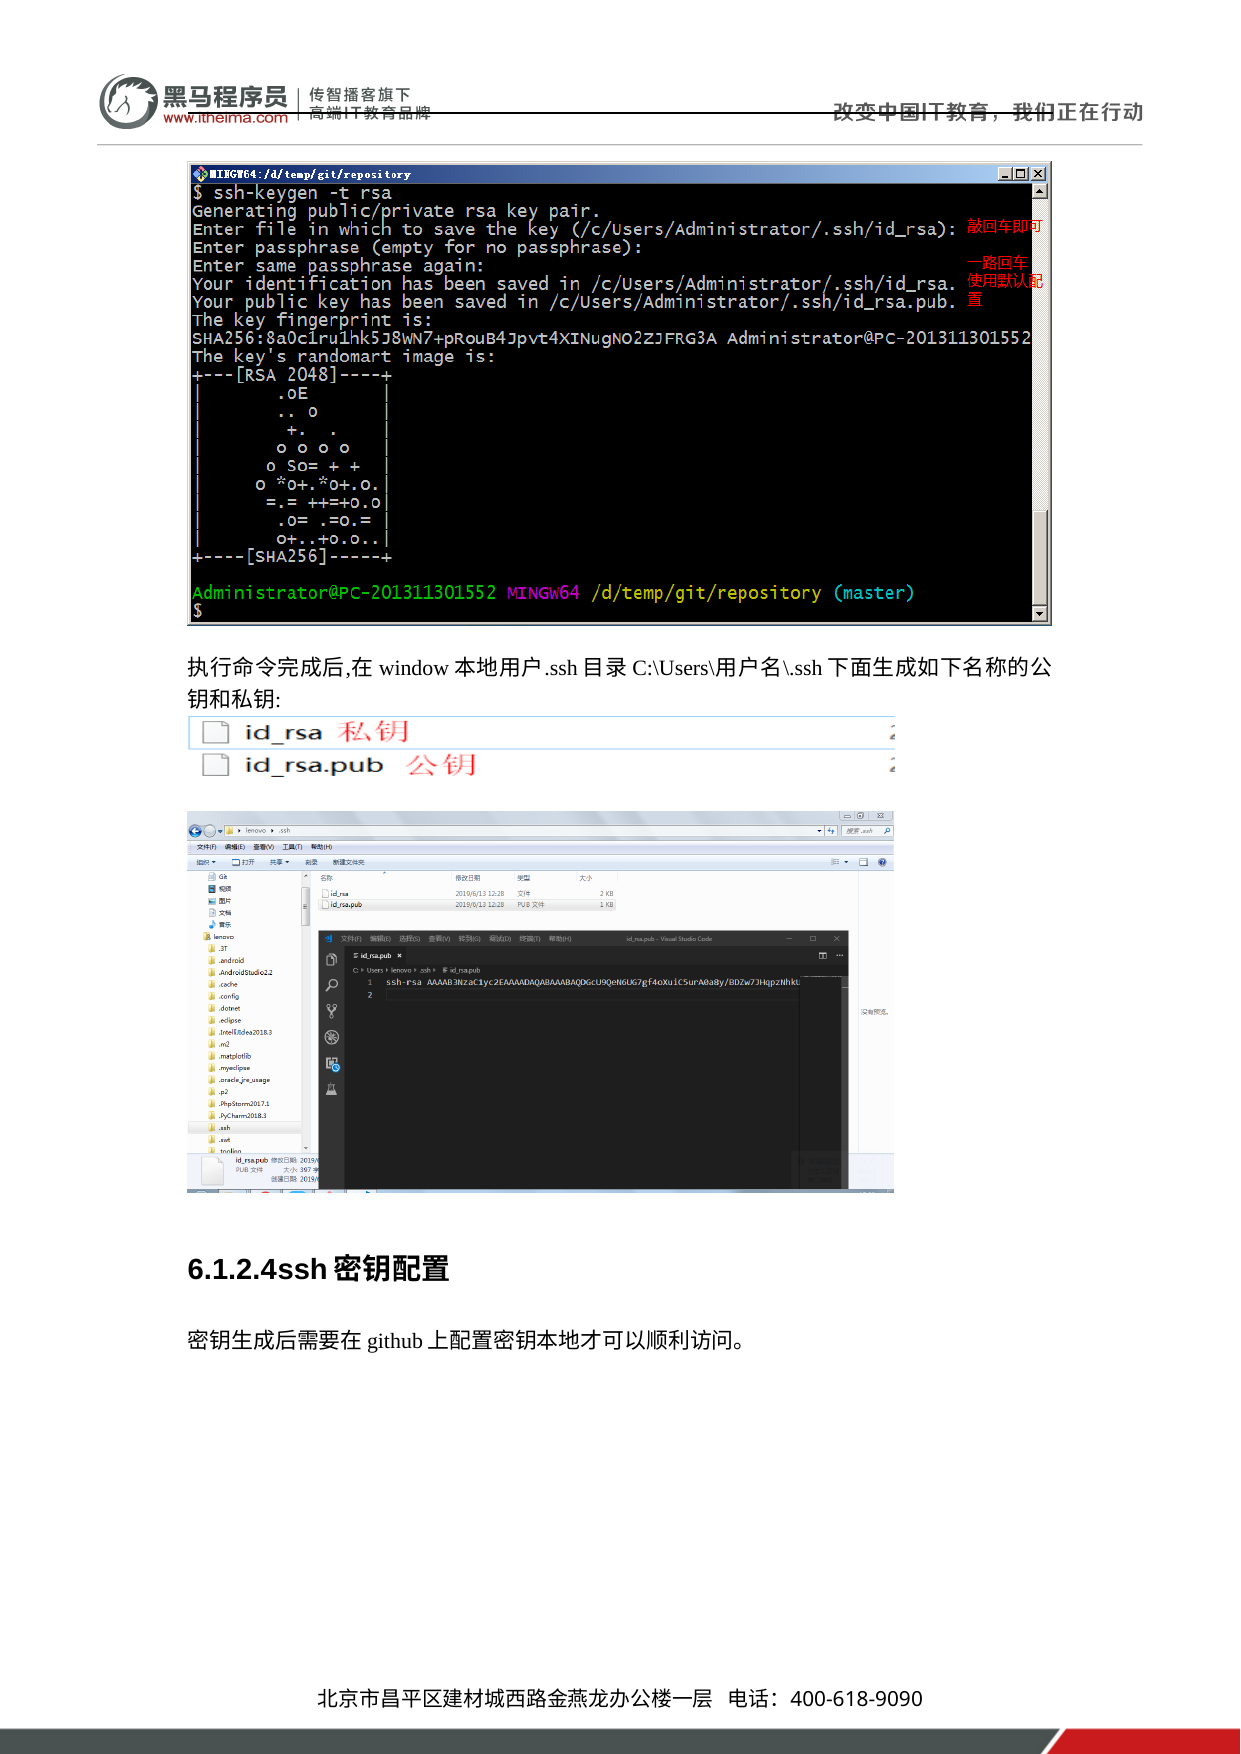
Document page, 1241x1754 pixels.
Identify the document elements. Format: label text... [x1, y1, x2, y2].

picture [187, 161, 1052, 626]
subtitle ssh密钥配置 [187, 1234, 1053, 1299]
picture [187, 811, 894, 1193]
picture [0, 1669, 1241, 1754]
picture [187, 714, 895, 784]
text 密钥生成后需要在github上配置密钥本地才可以顺利访问。 [187, 1323, 1053, 1355]
text 执行命令完成后,在window本地用户.ssh目录C:\Users\用户名\.ssh下面生成如下名称的公钥和私钥: [187, 649, 1053, 714]
picture [0, 3, 1241, 153]
